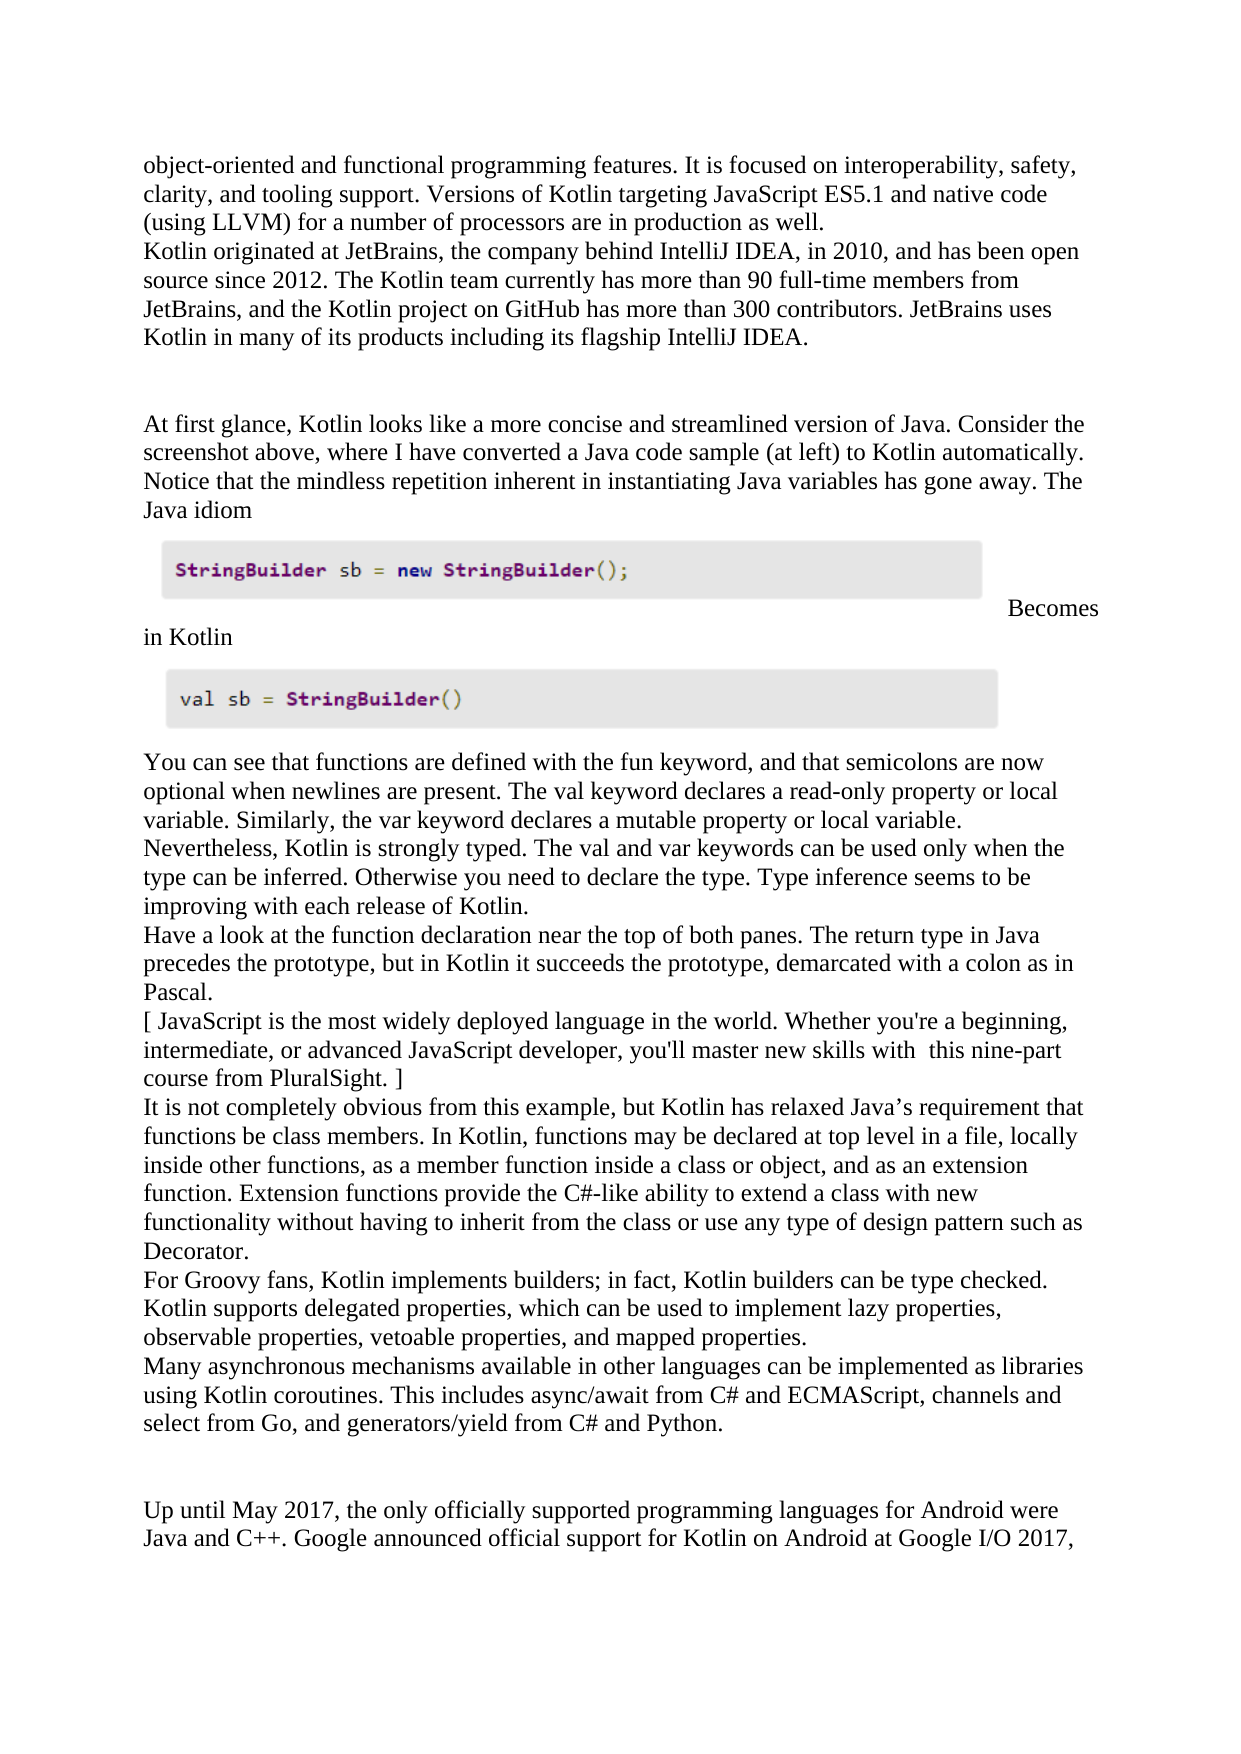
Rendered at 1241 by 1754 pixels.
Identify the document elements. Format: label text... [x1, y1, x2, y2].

text At first glance, Kotlin looks like a more concise and streamlined version of Java. Consider the screenshot above, where I have converted a Java code sample (at left) to Kotlin automatically. Notice that the mindless repetition inherent in instantiating Java variables has gone away. The Java idiom [143, 409, 1103, 524]
text Have a look at the function declaration near the top of both panes. The return type in Java precedes the prototype, but in Kotlin it succeeds the prototype, demarcated with a colon as in Pascal. [143, 920, 1103, 1006]
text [143, 150, 1103, 236]
text For Groovy fans, Kotlin implements builders; in fact, Kotlin builders can be type checked. Kotlin supports delegated properties, which can be used to implement lazy properties, observable properties, vetoable properties, and mapped properties. [143, 1265, 1103, 1351]
picture [143, 523, 1008, 617]
text Nevertheless, Kotlin is strongly typed. The val and var keywords can be used only when the type can be inferred. Otherwise you need to declare the type. Type inference seems to be improving with each release of Kotlin. [143, 833, 1103, 920]
text Kotlin originated at JetBrains, the company behind IntelliJ IDEA, in 2010, and has been open source since 2012. The Kotlin team currently has more than 90 full-time members from JetBrains, and the Kotlin project on GitHub has more than 300 contributors. JetBrains uses Kotlin in many of its products including its flagship IntelliJ IDEA. [143, 236, 1103, 351]
text You can see that functions are defined with the fun keyword, and that semicolons are now optional when newlines are present. The val keyword declares a read-only property or local variable. Similarly, the var keyword declares a mutable property or local variable. [143, 747, 1103, 833]
text [ JavaScript is the most widely deployed language in the world. Whether you're a beginning, intermediate, or advanced JavaScript developer, you'll master new skills with this nine-part course from PluralSight. ] [143, 1006, 1103, 1092]
text It is not completely obvious from this example, but Kotlin has relaxed Java’s requirement that functions be class members. In Kotlin, functions may be declared at top level in a file, locally inside other functions, as a member function inside a class or object, and as an extension function. Extension functions provide the C#-like ability to extend a class with new functionality without having to inherit from the class or use any type of design pattern such as Decorator. [143, 1092, 1103, 1265]
text Many asynchronous mechanisms available in other languages can be implemented as libraries using Kotlin coroutines. This includes async/await from C# and ECMAScript, channels and select from Go, and generators/yield from C# and Python. [143, 1351, 1103, 1437]
picture [143, 650, 1008, 748]
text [143, 1495, 1103, 1552]
